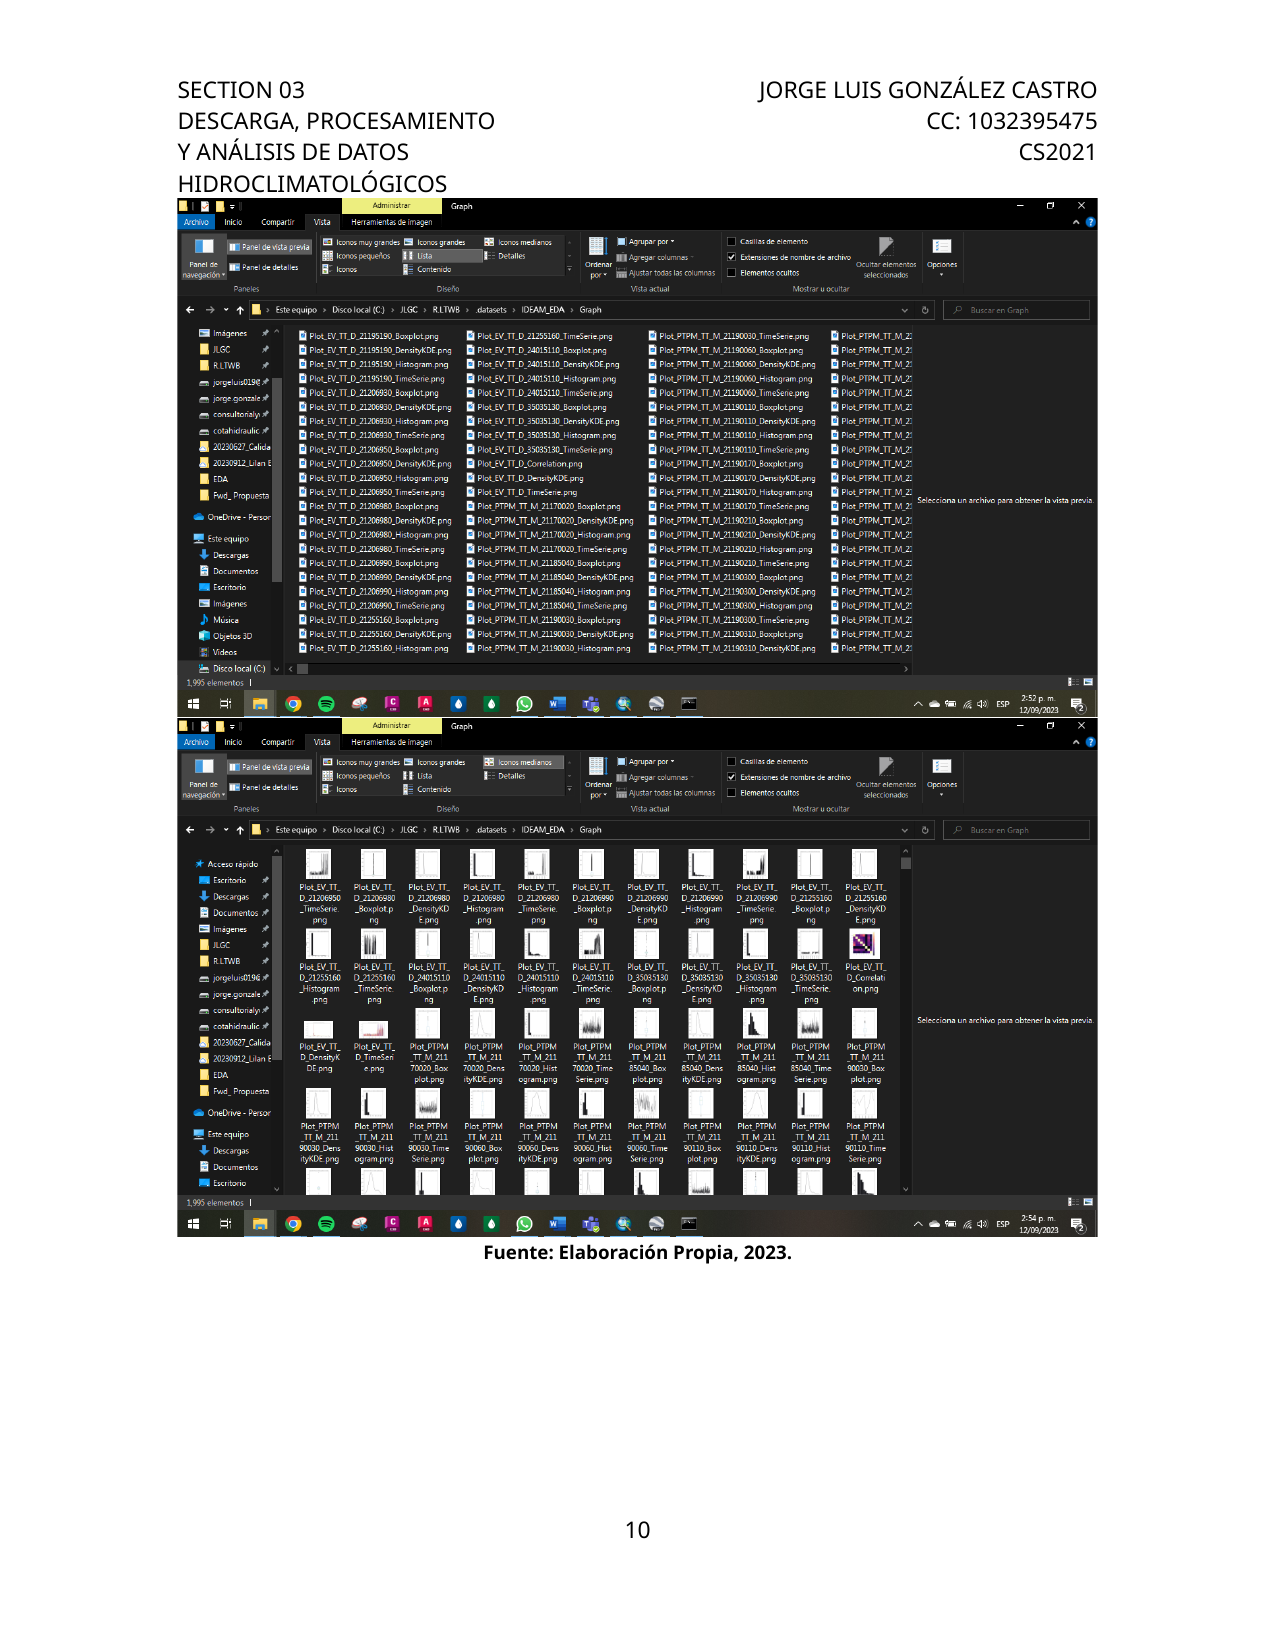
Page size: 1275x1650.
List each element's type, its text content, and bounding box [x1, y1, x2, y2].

picture [177, 198, 1098, 717]
text Fuente: Elaboración Propia, 2023. [177, 1239, 1098, 1264]
picture [177, 718, 1098, 1237]
